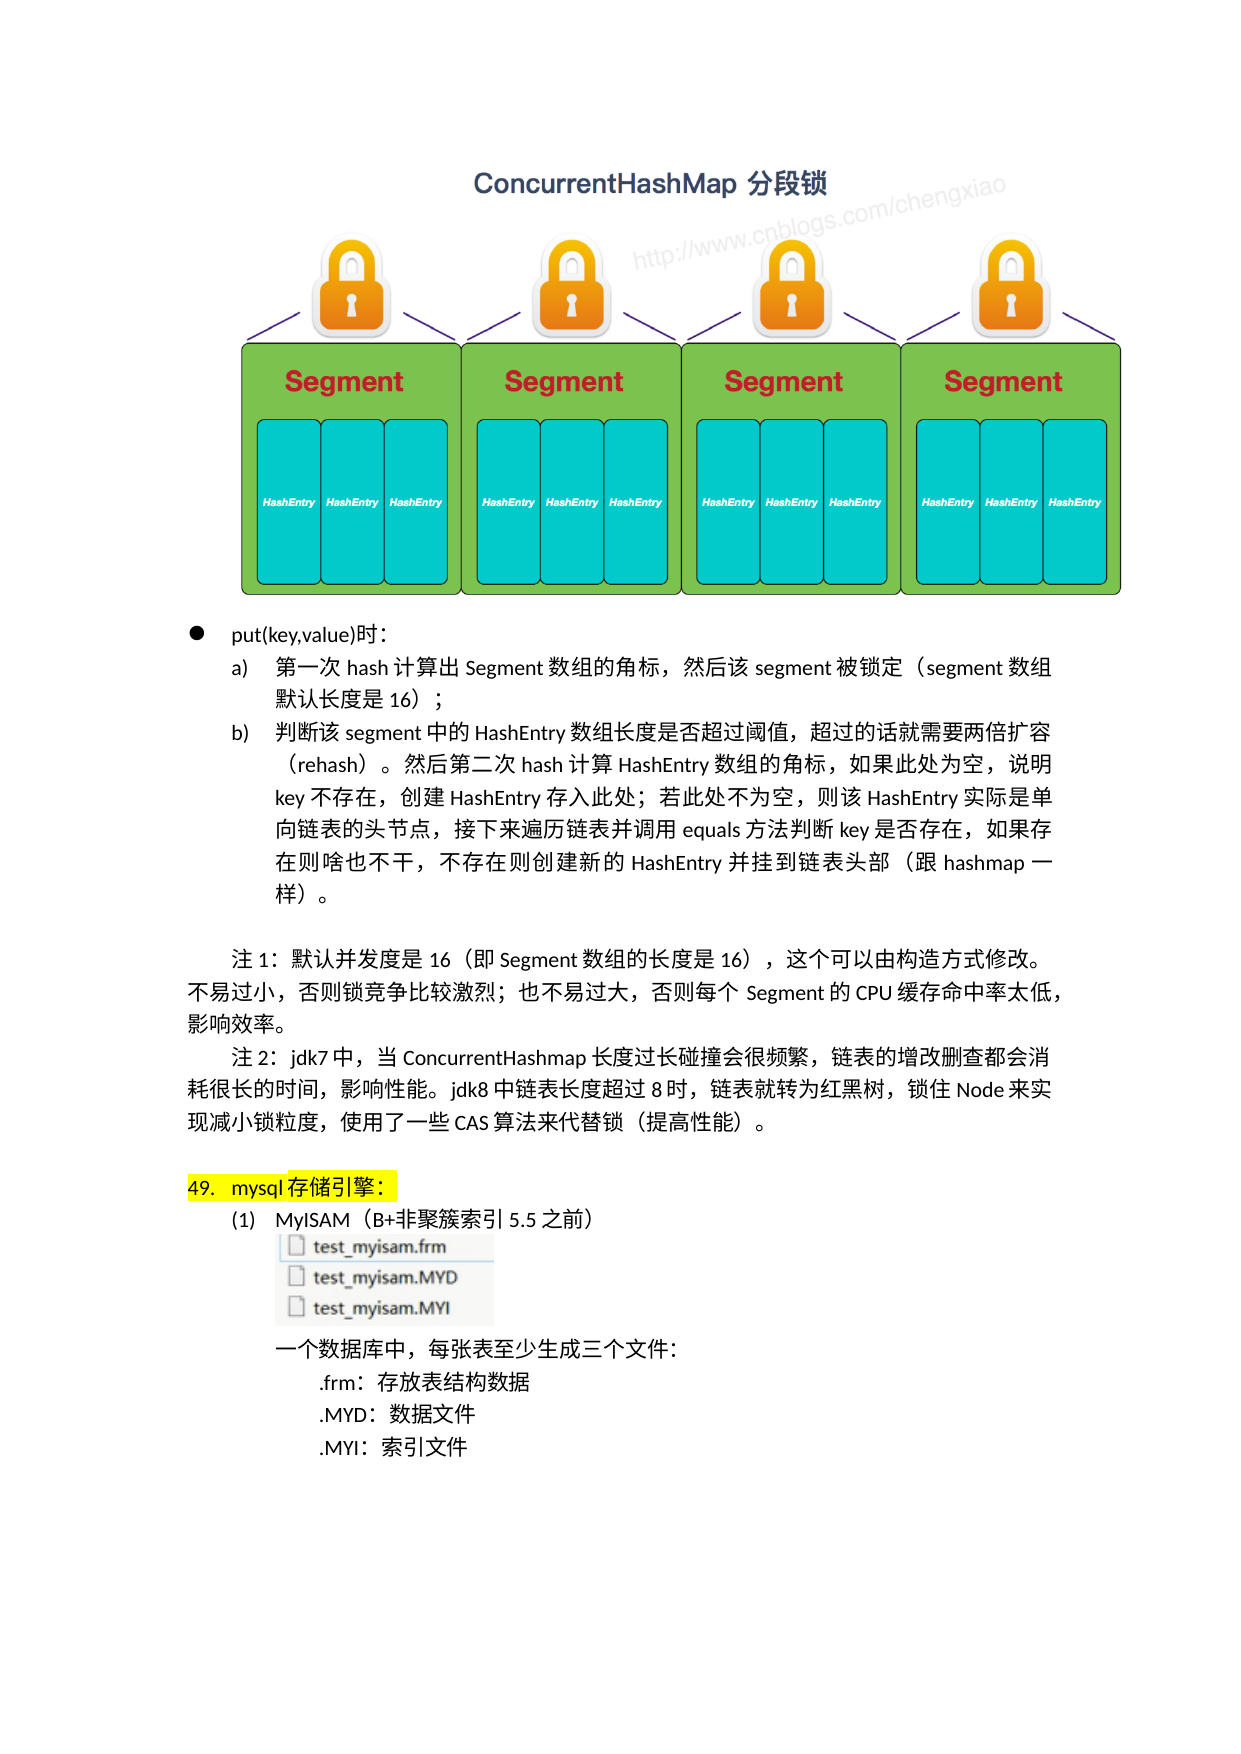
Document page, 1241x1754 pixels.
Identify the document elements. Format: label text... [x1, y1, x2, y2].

picture [275, 1234, 494, 1326]
list 判断该segment中的HashEntry数组长度是否超过阈值，超过的话就需要两倍扩容（rehash）。然后第二次hash计算HashEntry数组的角标，如果此处为空，说明key不存在，创建HashEntry存入此处；若此处不为空，则该HashEntry实际是单向链表的头节点，接下来遍历链表并调用equals方法判断key是否存在，如果存在则啥也不干，不存在则创建新的HashEntry并挂到链表头部（跟hashmap一样）。 [231, 714, 1053, 909]
text .frm：存放表结构数据 [275, 1364, 1053, 1397]
text 注1：默认并发度是16（即Segment数组的长度是16），这个可以由构造方式修改。不易过小，否则锁竞争比较激烈；也不易过大，否则每个Segment的CPU缓存命中率太低，影响效率。 [187, 942, 1053, 1039]
list put(key,value)时： [187, 617, 1053, 649]
list mysql存储引擎： [187, 1169, 1053, 1202]
text .MYI：索引文件 [275, 1429, 1053, 1462]
text 一个数据库中，每张表至少生成三个文件： [231, 1332, 1053, 1364]
list 第一次hash计算出Segment数组的角标，然后该segment被锁定（segment数组默认长度是16）； [231, 649, 1053, 714]
text .MYD：数据文件 [275, 1397, 1053, 1429]
list MyISAM（B+非聚簇索引5.5之前） [231, 1202, 1053, 1234]
text 注2：jdk7中，当ConcurrentHashmap长度过长碰撞会很频繁，链表的增改删查都会消耗很长的时间，影响性能。jdk8中链表长度超过8时，链表就转为红黑树，锁住Node来实现减小锁粒度，使用了一些CAS算法来代替锁（提高性能）。 [187, 1039, 1053, 1137]
picture [231, 161, 1130, 605]
